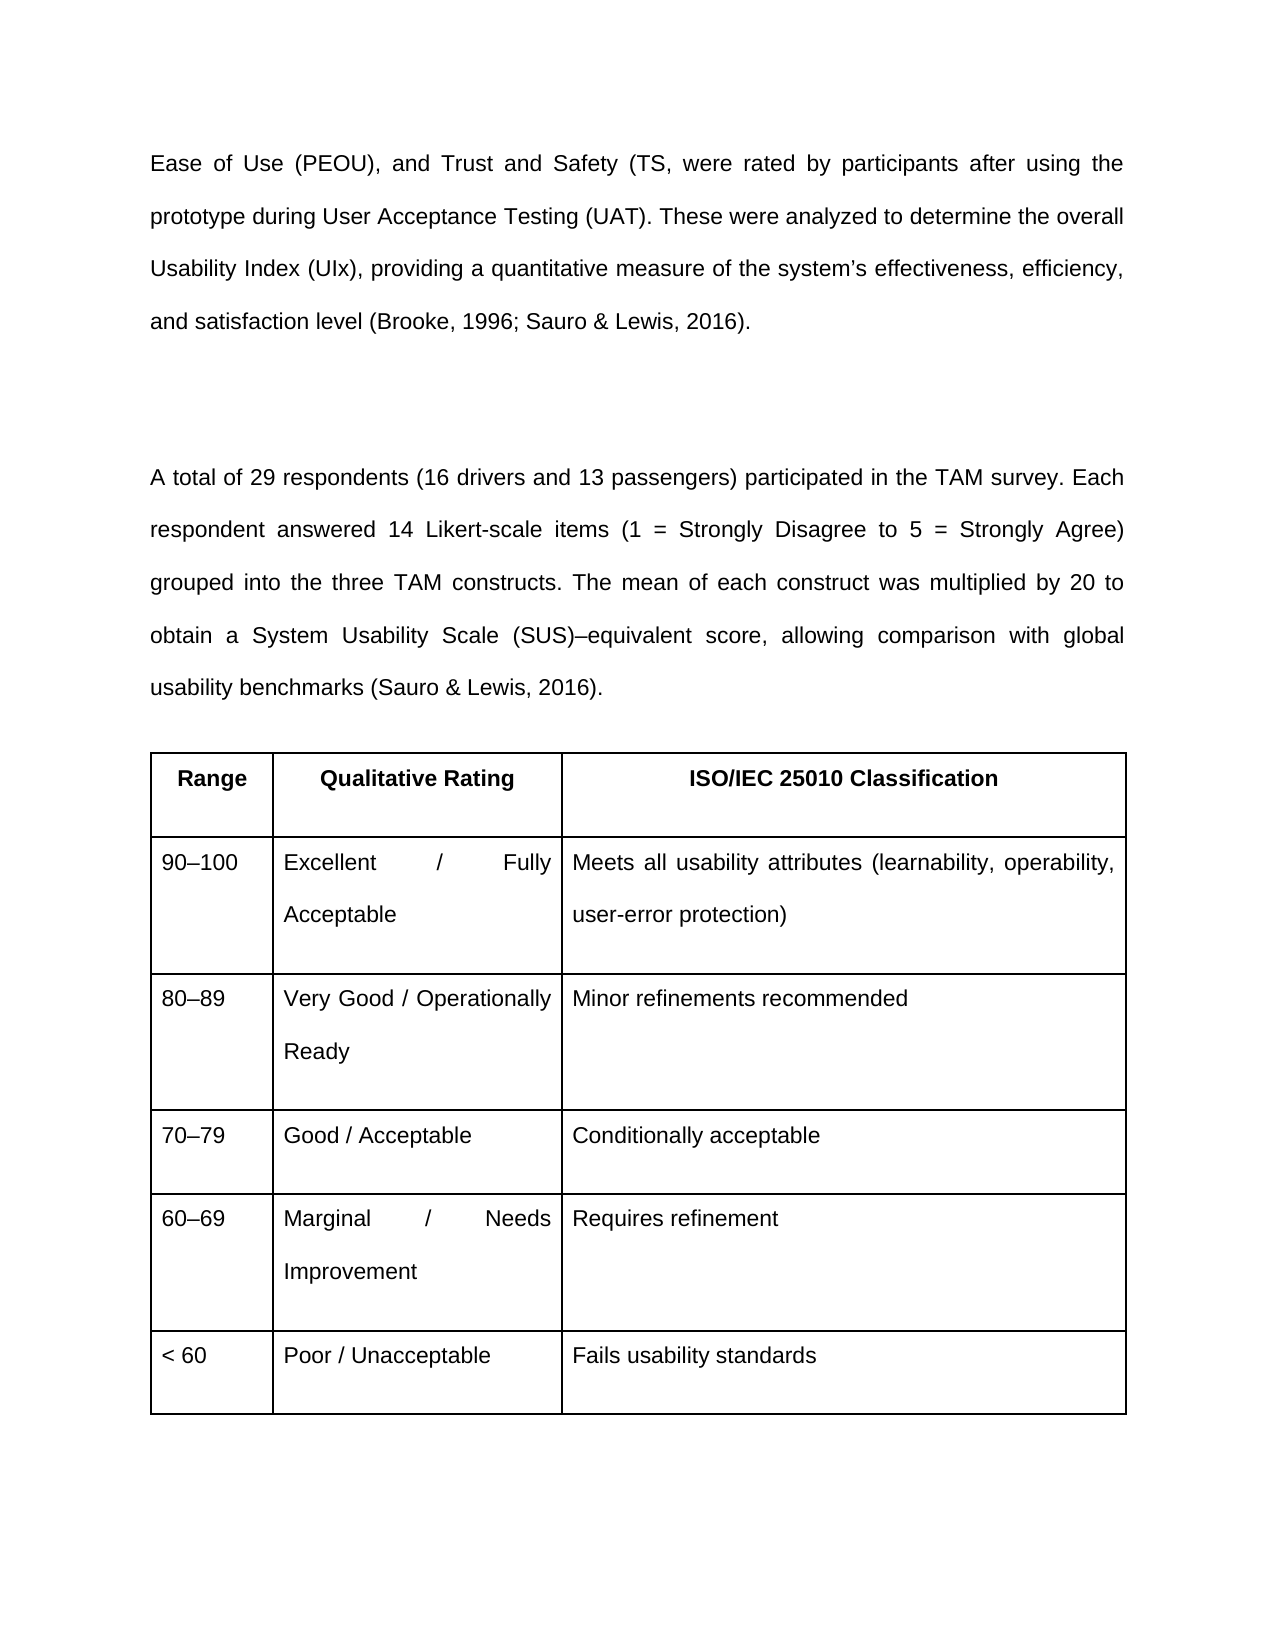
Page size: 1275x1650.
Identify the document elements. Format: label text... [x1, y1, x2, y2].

table_cell Marginal / Needs Improvement [274, 1195, 561, 1329]
table_cell Fails usability standards [563, 1332, 1125, 1413]
table_cell Conditionally acceptable [563, 1111, 1125, 1193]
table_cell < 60 [152, 1332, 272, 1413]
table_cell Requires refinement [563, 1195, 1125, 1329]
table_cell Poor / Unacceptable [274, 1332, 561, 1413]
table_header Range [152, 754, 272, 836]
table_cell Minor refinements recommended [563, 975, 1125, 1109]
table_cell 70–79 [152, 1111, 272, 1193]
table_cell Good / Acceptable [274, 1111, 561, 1193]
table_header ISO/IEC 25010 Classification [563, 754, 1125, 836]
table_header Qualitative Rating [274, 754, 561, 836]
text A total of 29 respondents (16 drivers and 13 passengers) participated in the TAM survey. Each respondent answered 14 Likert-scale items (1 = Strongly Disagree to 5 = Strongly Agree) grouped into the three TAM constructs. The mean of each construct was multiplied by 20 to obtain a System Usability Scale (SUS)–equivalent score, allowing comparison with global usability benchmarks (Sauro & Lewis, 2016). [150, 463, 1125, 701]
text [150, 150, 1125, 334]
table_cell Meets all usability attributes (learnability, operability, user-error protection) [563, 838, 1125, 972]
table_cell 90–100 [152, 838, 272, 972]
table_cell 80–89 [152, 975, 272, 1109]
table_cell Very Good / Operationally Ready [274, 975, 561, 1109]
table_cell Excellent / Fully Acceptable [274, 838, 561, 972]
table_cell 60–69 [152, 1195, 272, 1329]
